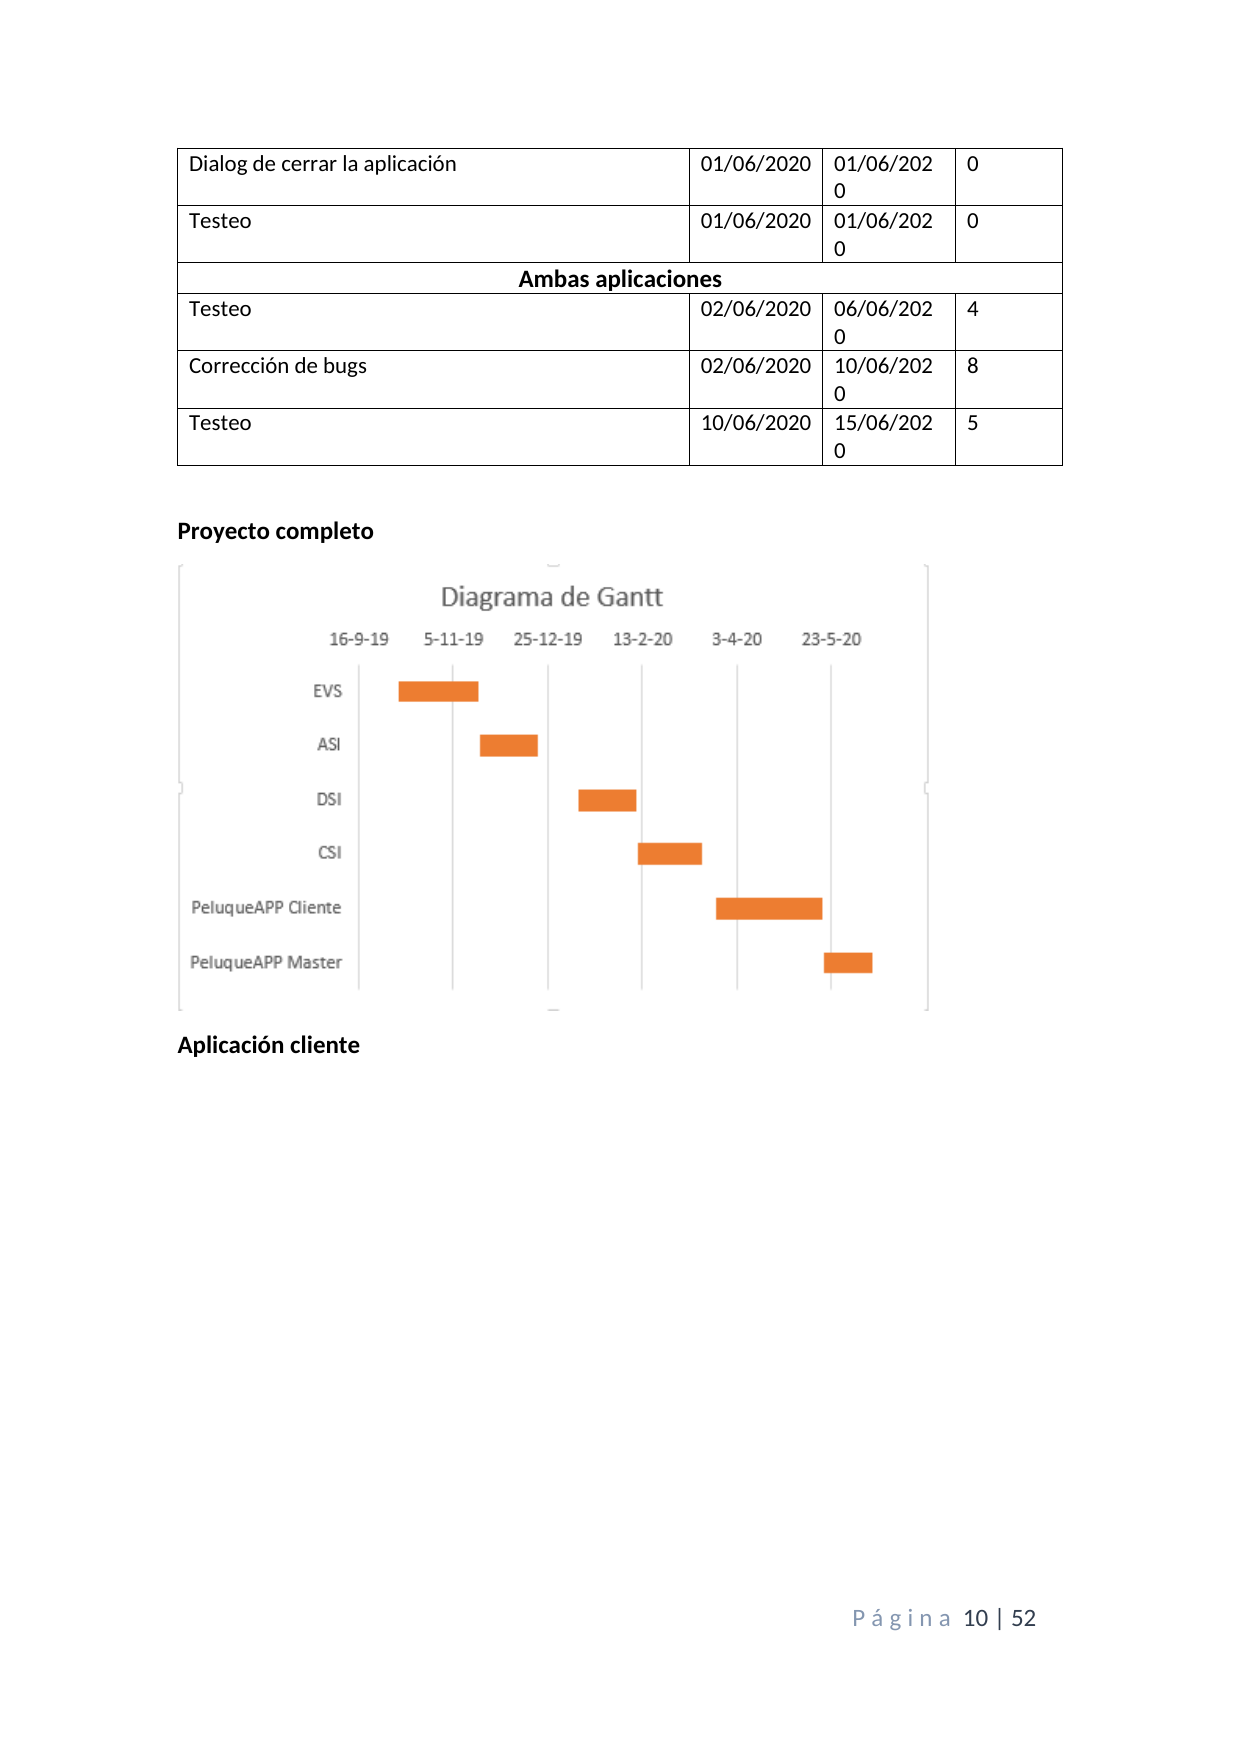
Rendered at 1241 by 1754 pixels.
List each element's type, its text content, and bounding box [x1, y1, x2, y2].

table_cell Ambas aplicaciones [178, 263, 1062, 293]
table_cell 01/06/2020 [823, 149, 955, 205]
table_cell 02/06/2020 [690, 351, 822, 407]
table_cell 0 [956, 206, 1062, 262]
table_cell Testeo [178, 206, 689, 262]
table_cell 10/06/2020 [690, 409, 822, 464]
table_cell 06/06/2020 [823, 294, 955, 350]
table_cell 8 [956, 351, 1062, 407]
table_cell 5 [956, 409, 1062, 464]
table_cell 4 [956, 294, 1062, 350]
table_cell 10/06/2020 [823, 351, 955, 407]
text Aplicación cliente [177, 1029, 1063, 1059]
table_cell Dialog de cerrar la aplicación [178, 149, 689, 205]
picture [177, 564, 929, 1011]
table_cell 15/06/2020 [823, 409, 955, 464]
table_cell Testeo [178, 294, 689, 350]
table_cell 02/06/2020 [690, 294, 822, 350]
table_cell 01/06/2020 [690, 149, 822, 205]
table_cell Corrección de bugs [178, 351, 689, 407]
table_cell Testeo [178, 409, 689, 464]
table_cell 01/06/2020 [823, 206, 955, 262]
text Proyecto completo [177, 515, 1063, 546]
table_cell 01/06/2020 [690, 206, 822, 262]
table_cell 0 [956, 149, 1062, 205]
